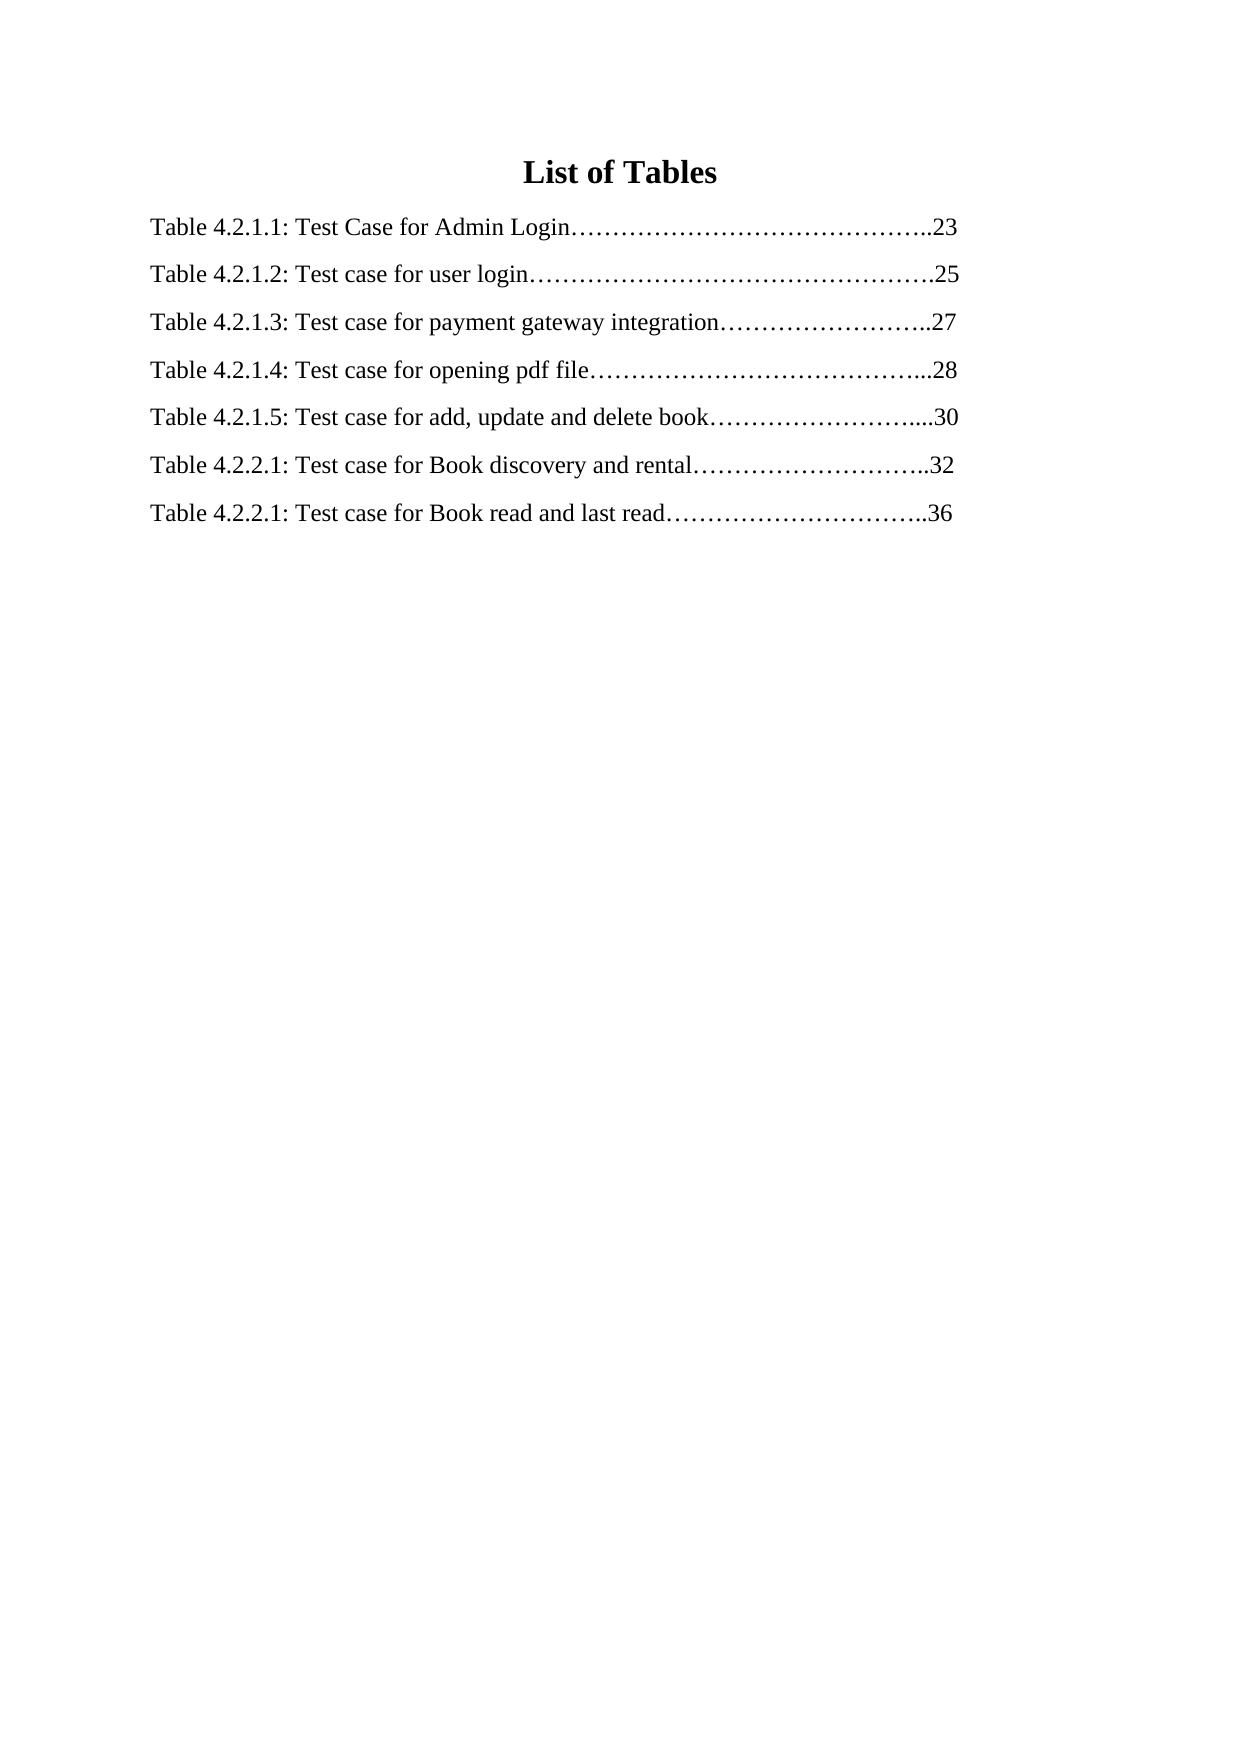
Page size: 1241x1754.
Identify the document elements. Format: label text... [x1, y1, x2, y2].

text Table 4.2.1.4: Test case for opening pdf file…………………………………...28 [150, 355, 1090, 383]
text Table 4.2.1.5: Test case for add, update and delete book……………………....30 [150, 402, 1090, 431]
text Table 4.2.1.3: Test case for payment gateway integration……………………..27 [150, 307, 1090, 336]
text Table 4.2.2.1: Test case for Book read and last read…………………………..36 [150, 498, 1090, 527]
text List of Tables [150, 152, 1090, 190]
text Table 4.2.2.1: Test case for Book discovery and rental………………………..32 [150, 450, 1090, 479]
text Table 4.2.1.1: Test Case for Admin Login……………………………………..23 [150, 212, 1090, 240]
text Table 4.2.1.2: Test case for user login………………………………………….25 [150, 259, 1090, 288]
